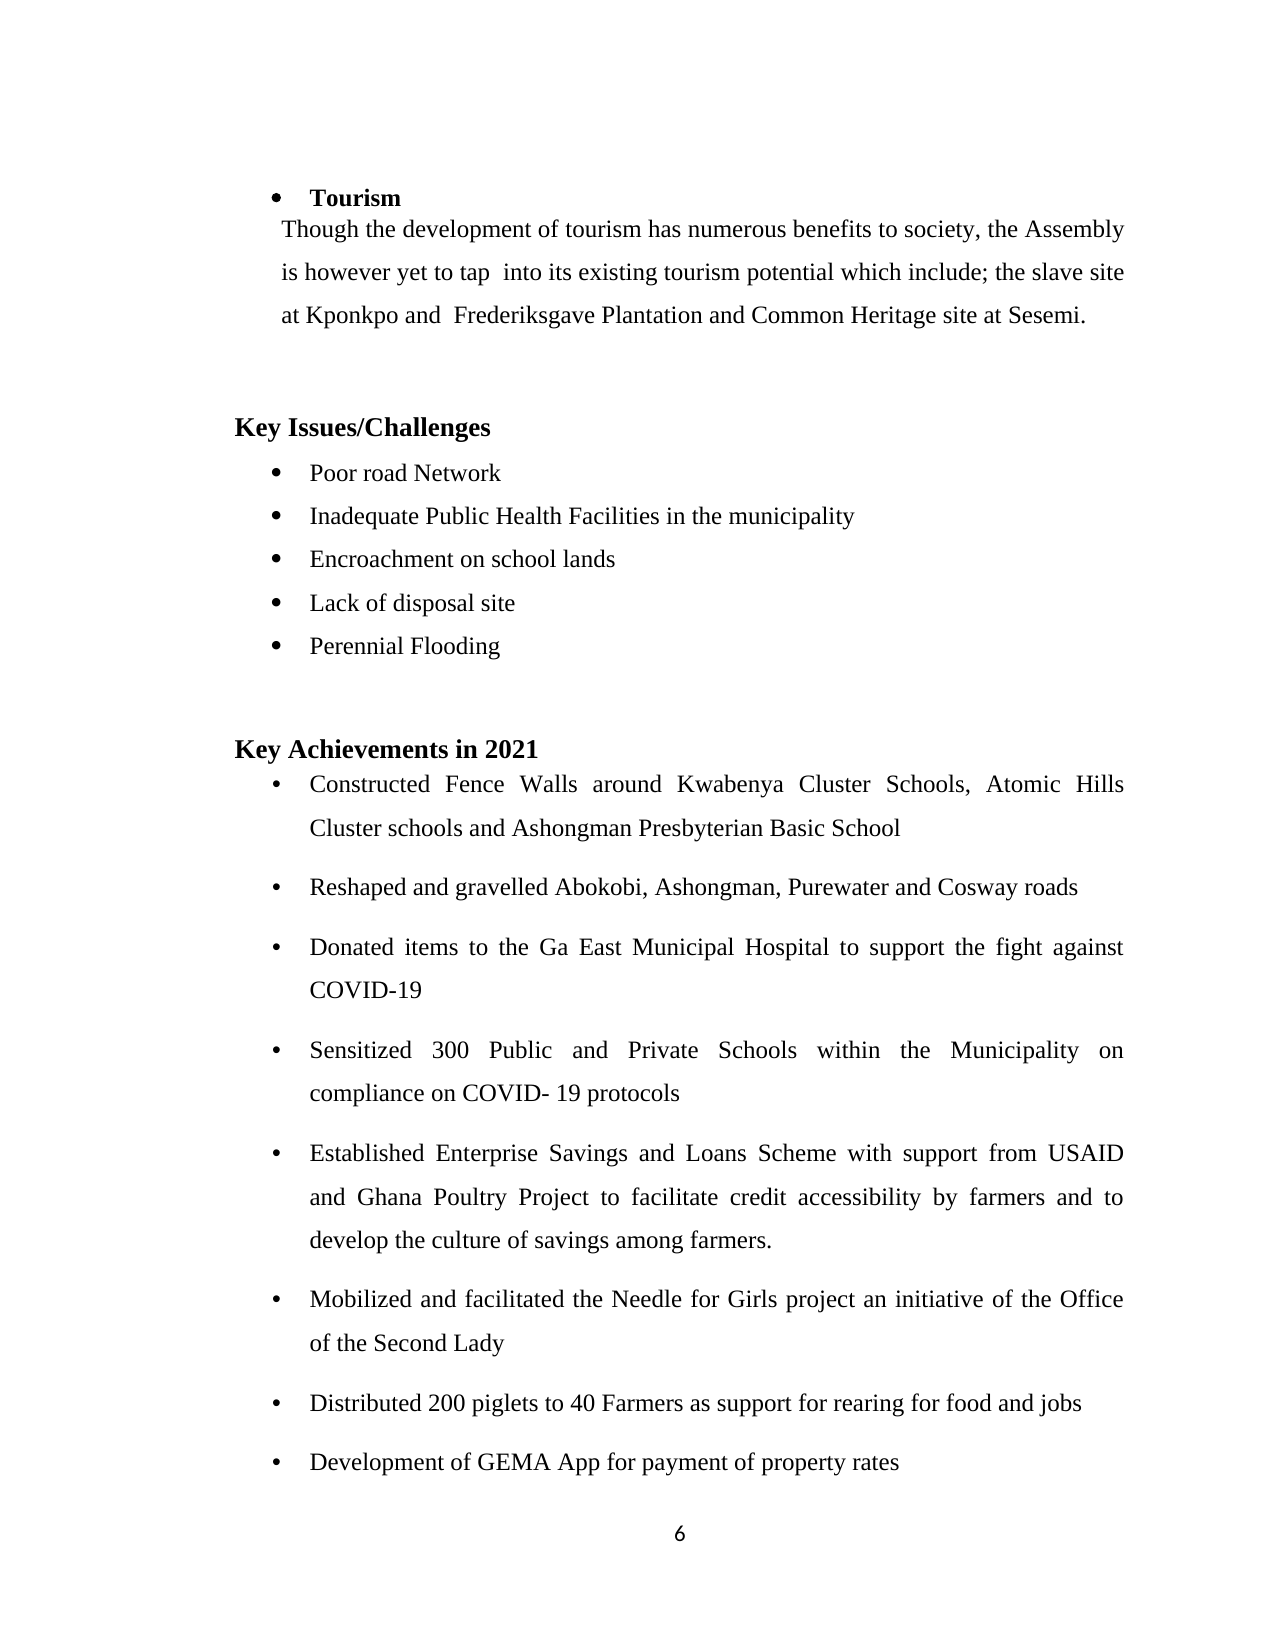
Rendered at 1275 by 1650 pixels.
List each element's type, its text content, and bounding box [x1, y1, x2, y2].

list Perennial Flooding [272, 631, 1125, 659]
list Donated items to the Ga East Municipal Hospital to support the fight against COVID-19 [272, 932, 1125, 1004]
list Tourism [272, 183, 1125, 212]
list Constructed Fence Walls around Kwabenya Cluster Schools, Atomic Hills Cluster schools and Ashongman Presbyterian Basic School [272, 769, 1125, 841]
list Lack of disposal site [272, 588, 1125, 616]
subtitle Key Achievements in 2021 [234, 734, 1125, 765]
text Though the development of tourism has numerous benefits to society, the Assembly is however yet to tap into its existing tourism potential which include; the slave site at Kponkpo and Frederiksgave Plantation and Common Heritage site at Sesemi. [281, 214, 1125, 329]
list Distributed 200 piglets to 40 Farmers as support for rearing for food and jobs [272, 1387, 1125, 1416]
list Mobilized and facilitated the Needle for Girls project an initiative of the Office of the Second Lady [272, 1284, 1125, 1356]
list Sensitized 300 Public and Private Schools within the Municipality on compliance on COVID- 19 protocols [272, 1035, 1125, 1107]
list Poor road Network [272, 458, 1125, 487]
list Development of GEMA App for payment of property rates [272, 1447, 1125, 1476]
list Reshaped and gravelled Abokobi, Ashongman, Purewater and Cosway roads [272, 872, 1125, 901]
list Encroachment on school lands [272, 544, 1125, 573]
list Established Enterprise Savings and Loans Scheme with support from USAID and Ghana Poultry Project to facilitate credit accessibility by farmers and to develop the culture of savings among farmers. [272, 1138, 1125, 1253]
list Inadequate Public Health Facilities in the municipality [272, 501, 1125, 530]
subtitle Key Issues/Challenges [234, 412, 1125, 443]
